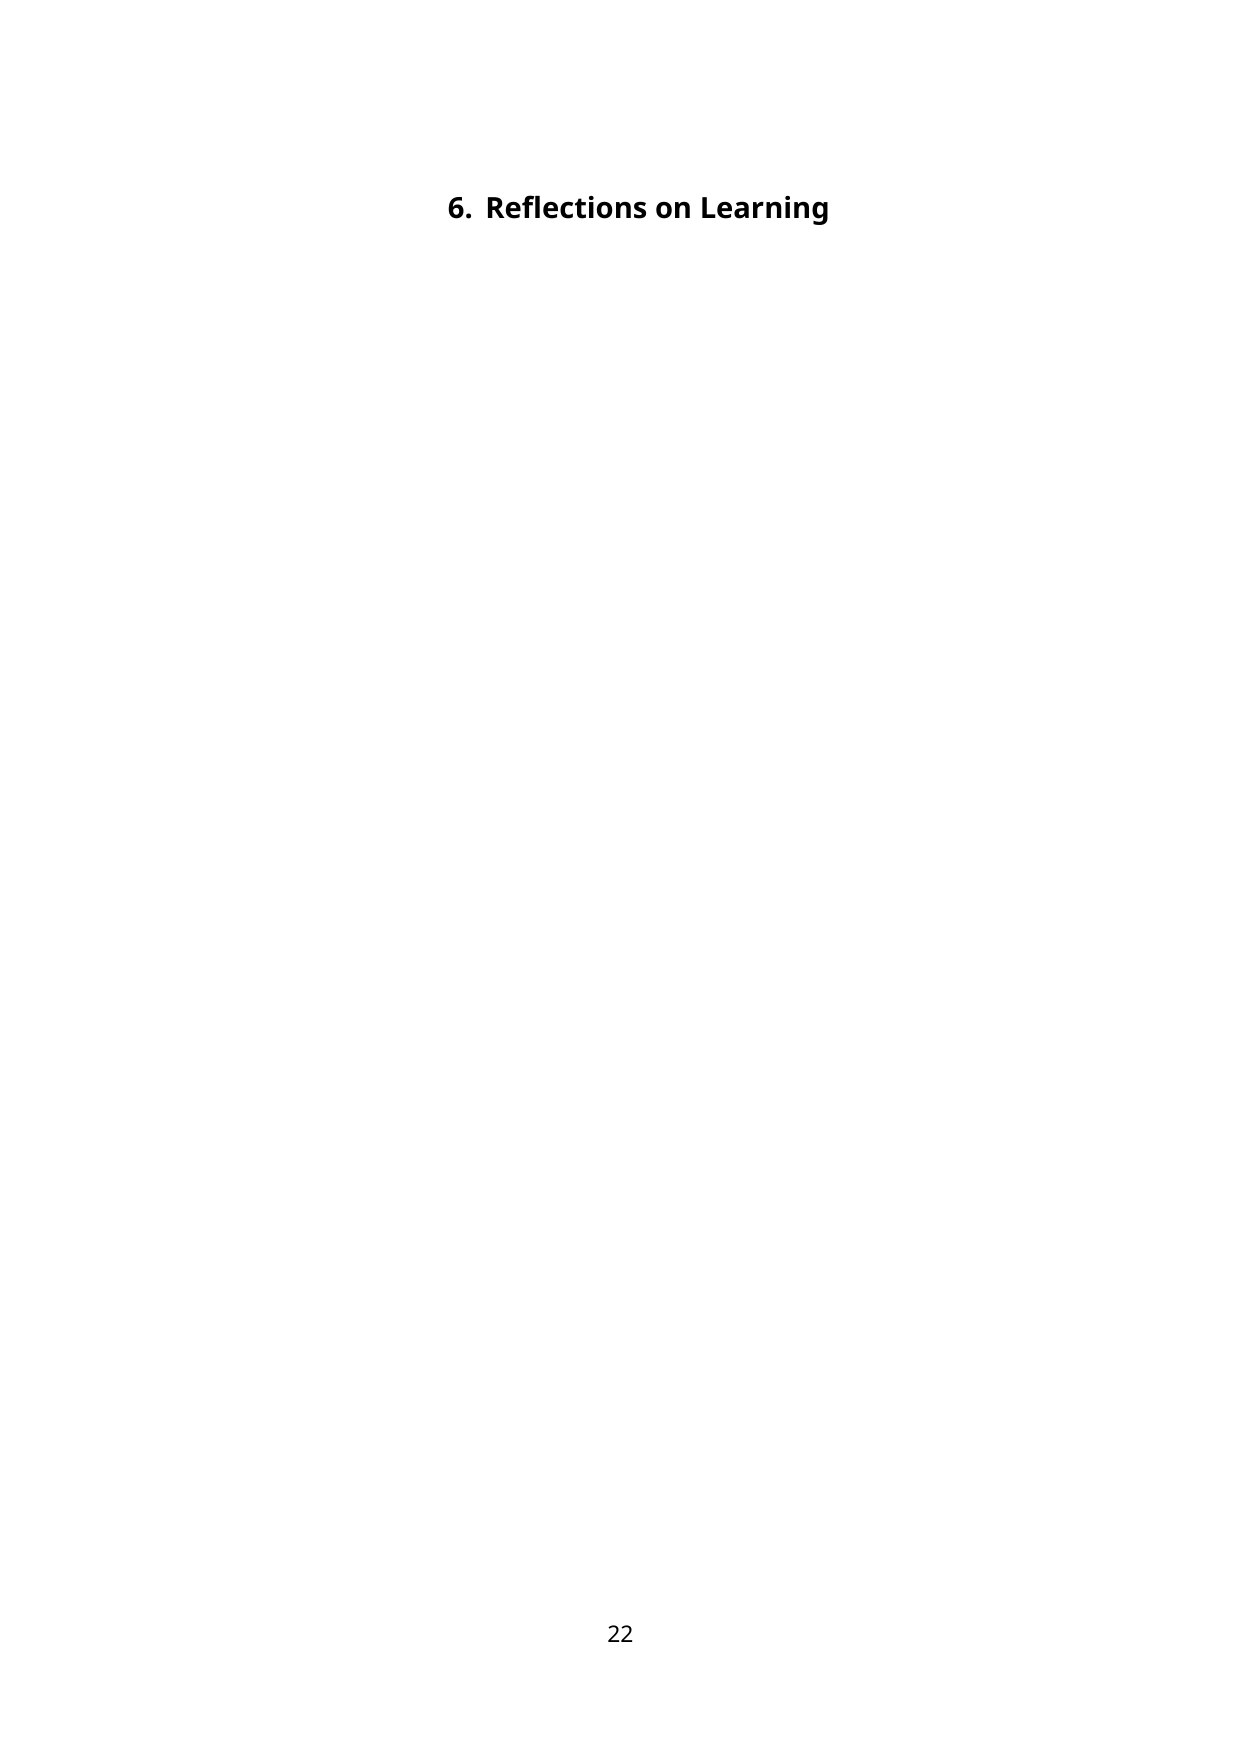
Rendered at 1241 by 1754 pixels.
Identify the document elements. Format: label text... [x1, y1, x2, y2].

subtitle Reflections on Learning [187, 187, 1090, 227]
